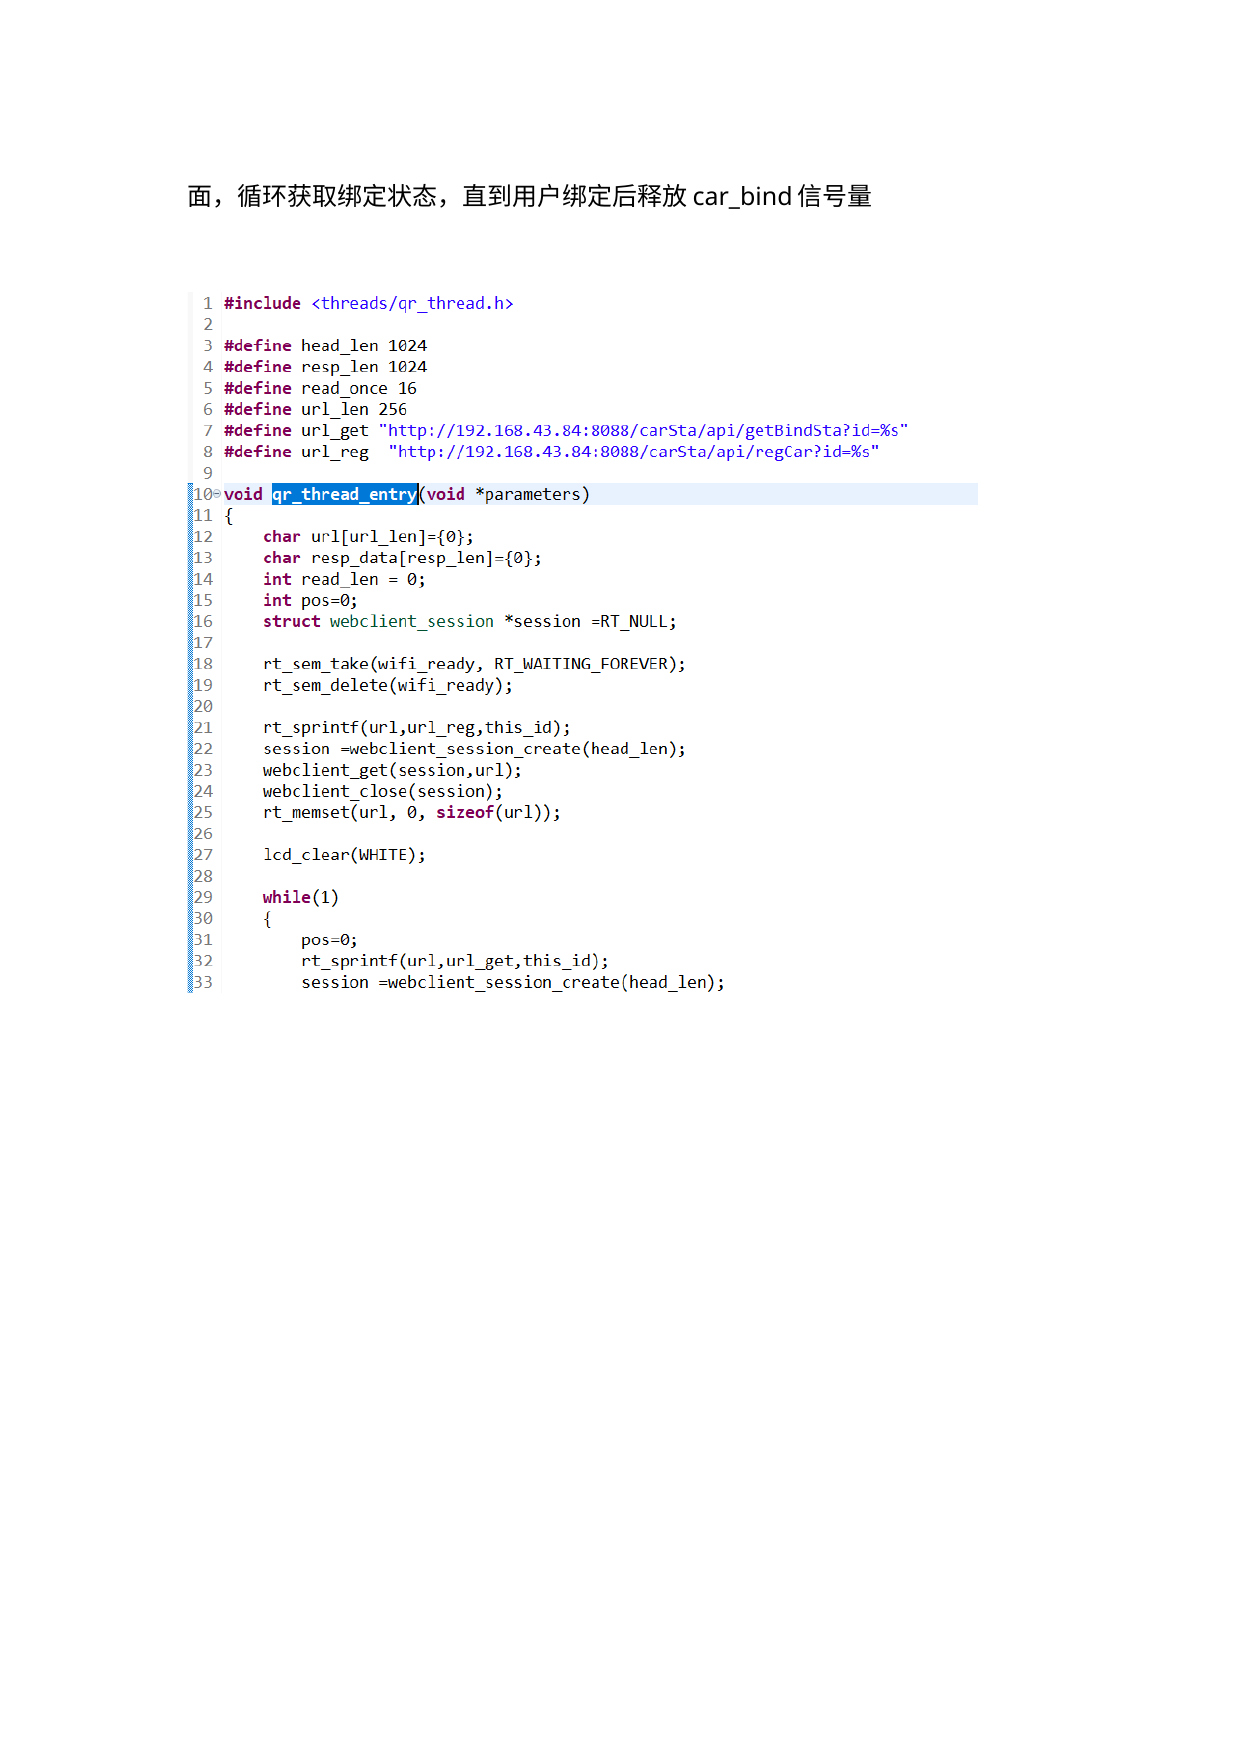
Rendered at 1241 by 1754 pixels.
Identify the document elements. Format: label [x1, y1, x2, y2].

text [187, 162, 1053, 227]
picture [187, 290, 978, 993]
